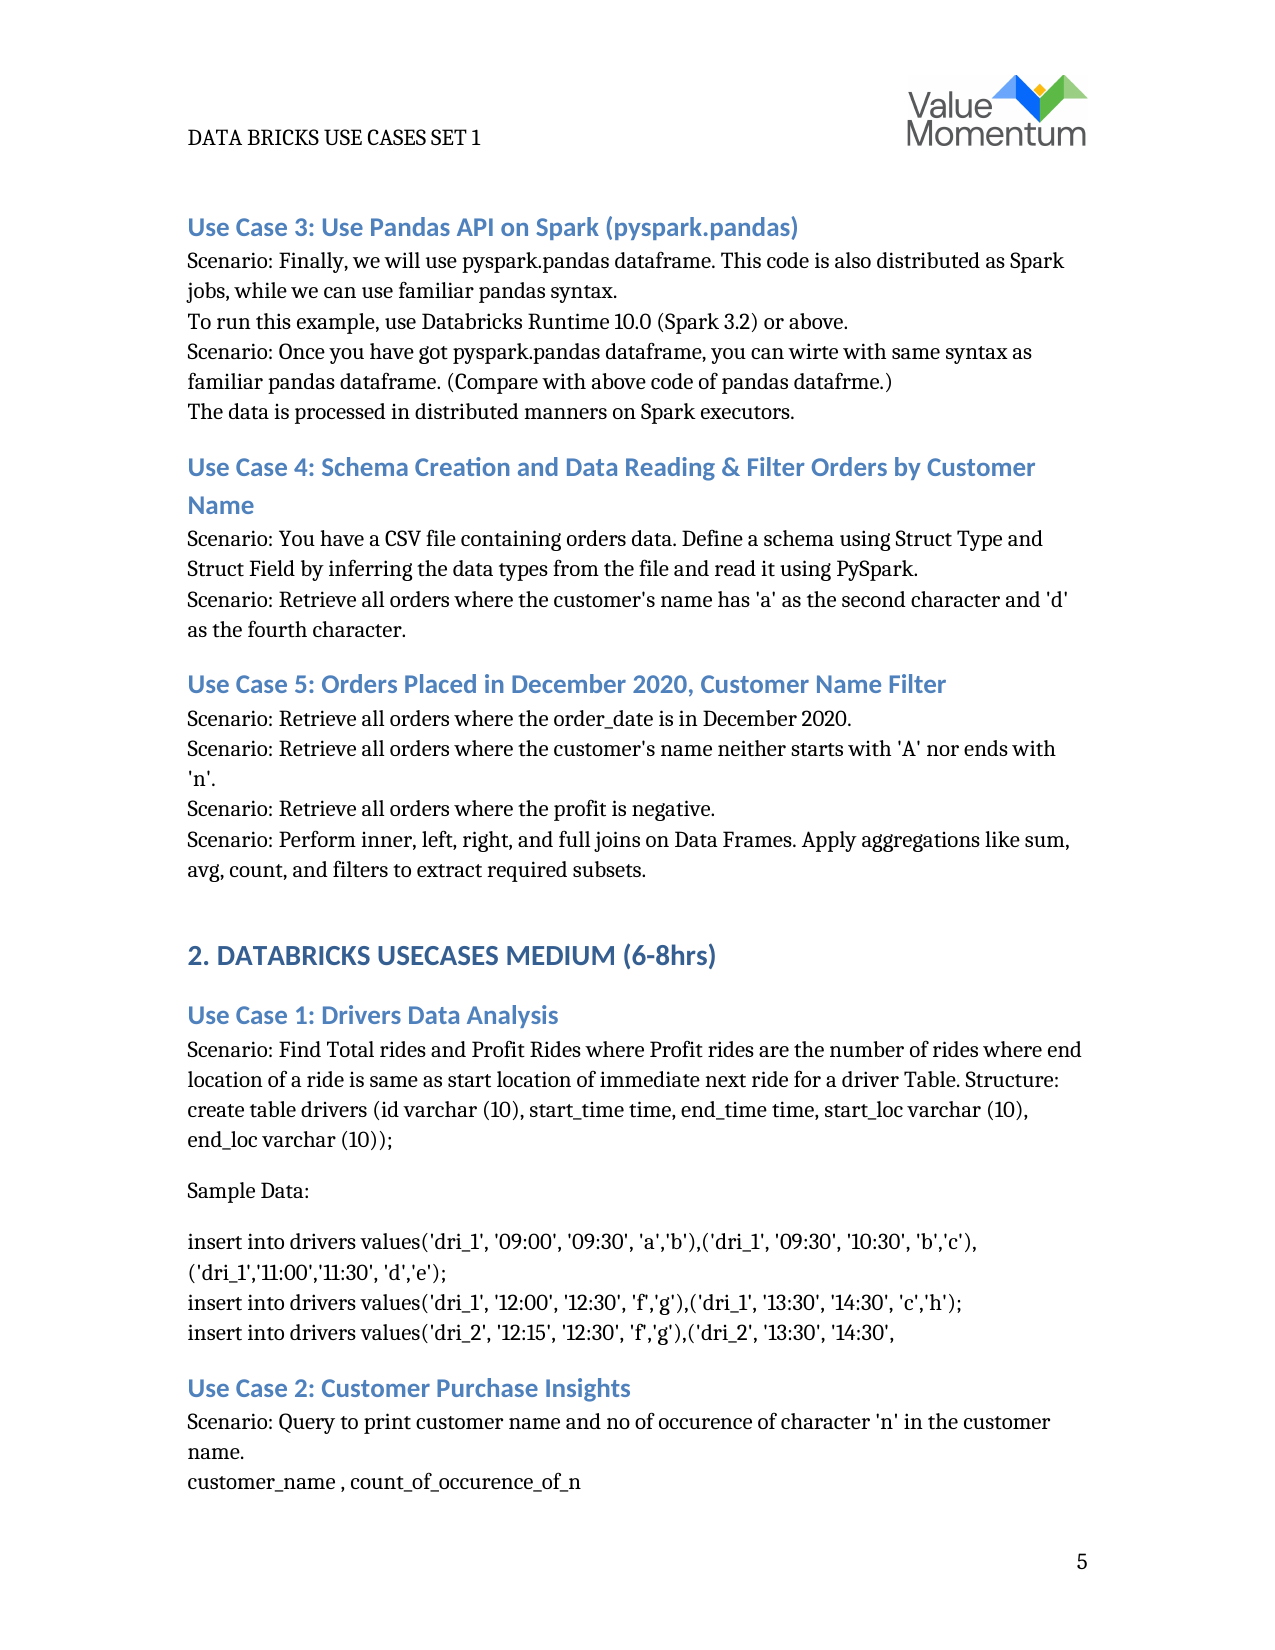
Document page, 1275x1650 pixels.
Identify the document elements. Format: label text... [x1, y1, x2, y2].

text Scenario: Query to print customer name and no of occurence of character 'n' in the customer name. customer_name , count_of_occurence_of_n [187, 1409, 1087, 1496]
subtitle Use Case 2: Customer Purchase Insights [187, 1371, 1087, 1404]
text Scenario: Retrieve all orders where the customer's name neither starts with 'A' nor ends with 'n'. [187, 736, 1087, 792]
text Scenario: Once you have got pyspark.pandas dataframe, you can wirte with same syntax as familiar pandas dataframe. (Compare with above code of pandas datafrme.) The data is processed in distributed manners on Spark executors. [187, 339, 1087, 425]
text Scenario: Retrieve all orders where the customer's name has 'a' as the second character and 'd' as the fourth character. [187, 586, 1087, 643]
subtitle Use Case 5: Orders Placed in December 2020, Customer Name Filter [187, 668, 1087, 701]
text Scenario: Find Total rides and Profit Rides where Profit rides are the number of rides where end location of a ride is same as start location of immediate next ride for a driver Table. Structure: create table drivers (id varchar (10), start_time time, end_time time, start_loc varchar (10), end_loc varchar (10)); [187, 1036, 1087, 1153]
text Scenario: Retrieve all orders where the profit is negative. [187, 796, 1087, 822]
subtitle 2. DATABRICKS USECASES MEDIUM (6-8hrs) [187, 937, 1087, 972]
text Scenario: Finally, we will use pyspark.pandas dataframe. This code is also distributed as Spark jobs, while we can use familiar pandas syntax. [187, 248, 1087, 304]
text insert into drivers values('dri_1', '09:00', '09:30', 'a','b'),('dri_1', '09:30', '10:30', 'b','c'),('dri_1','11:00','11:30', 'd','e'); insert into drivers values('dri_1', '12:00', '12:30', 'f','g'),('dri_1', '13:30', '14:30', 'c','h'); insert into drivers values('dri_2', '12:15', '12:30', 'f','g'),('dri_2', '13:30', '14:30', [187, 1229, 1087, 1346]
subtitle Use Case 4: Schema Creation and Data Reading & Filter Orders by Customer Name [187, 450, 1087, 521]
picture [907, 75, 1088, 146]
text Scenario: Perform inner, left, right, and full joins on Data Frames. Apply aggregations like sum, avg, count, and filters to extract required subsets. [187, 826, 1087, 883]
text Scenario: You have a CSV file containing orders data. Define a schema using Struct Type and Struct Field by inferring the data types from the file and read it using PySpark. [187, 526, 1087, 582]
text Scenario: Retrieve all orders where the order_date is in December 2020. [187, 706, 1087, 732]
subtitle Use Case 3: Use Pandas API on Spark (pyspark.pandas) [187, 210, 1087, 243]
subtitle Use Case 1: Drivers Data Analysis [187, 998, 1087, 1032]
text To run this example, use Databricks Runtime 10.0 (Spark 3.2) or above. [187, 308, 1087, 335]
text Sample Data: [187, 1178, 1087, 1204]
